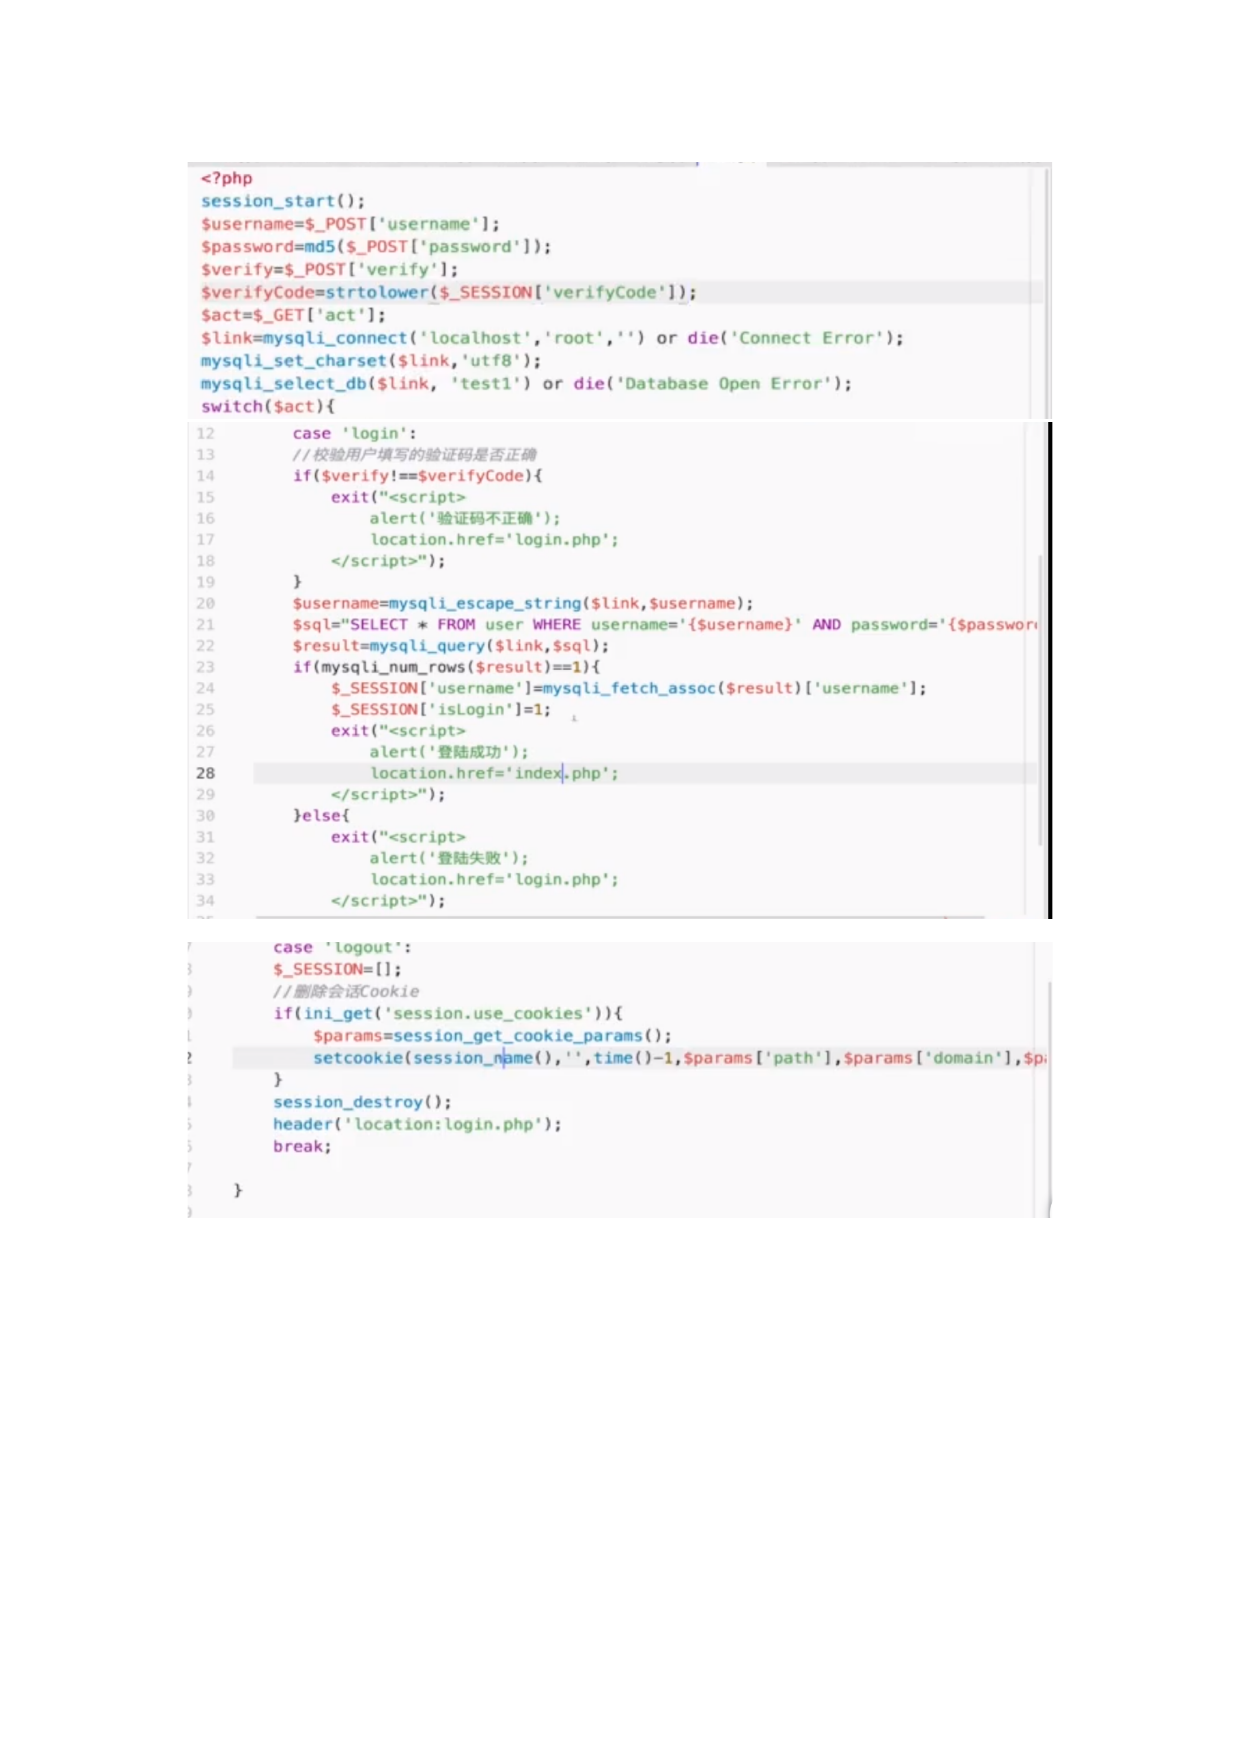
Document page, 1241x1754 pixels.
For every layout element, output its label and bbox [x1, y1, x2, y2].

picture [187, 162, 1053, 419]
picture [187, 422, 1053, 919]
picture [187, 942, 1053, 1218]
